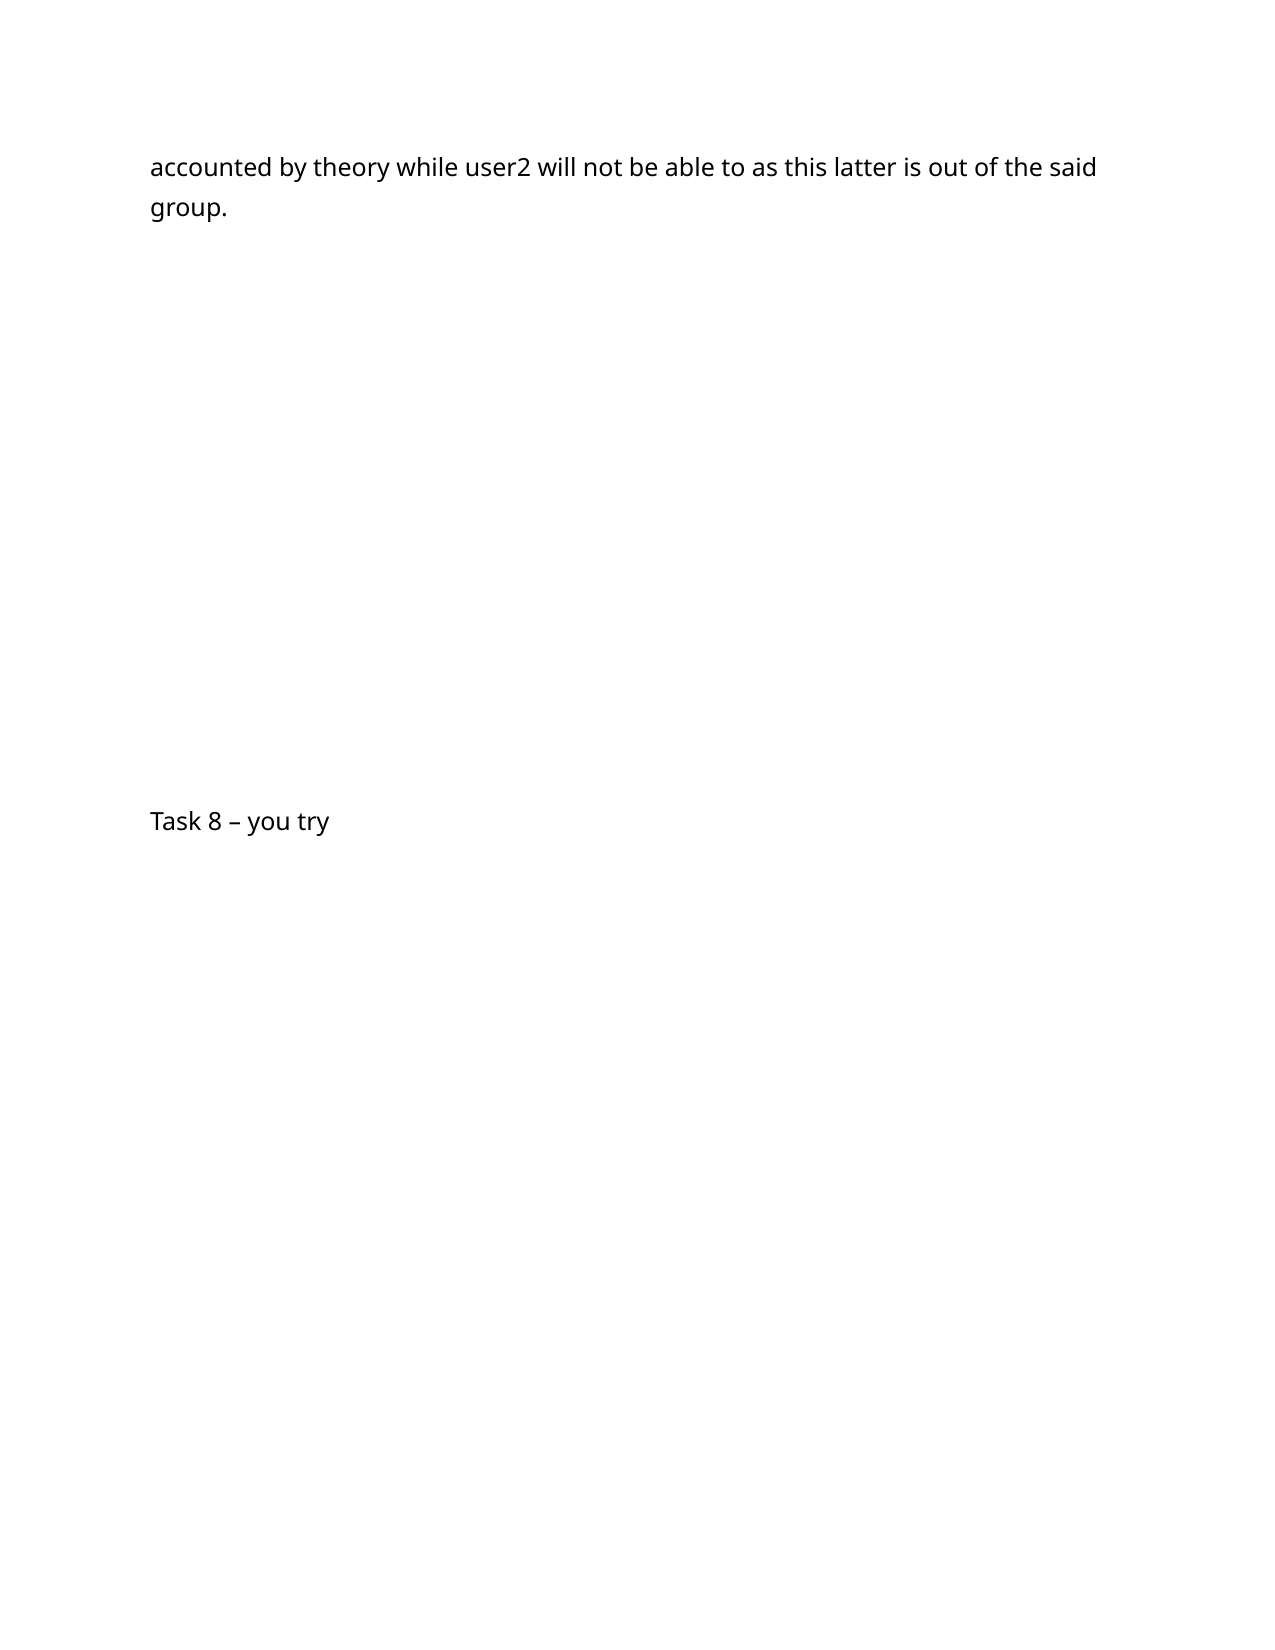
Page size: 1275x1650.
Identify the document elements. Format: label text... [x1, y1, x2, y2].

text Task 8 – you try [150, 803, 1125, 837]
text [150, 150, 1125, 223]
